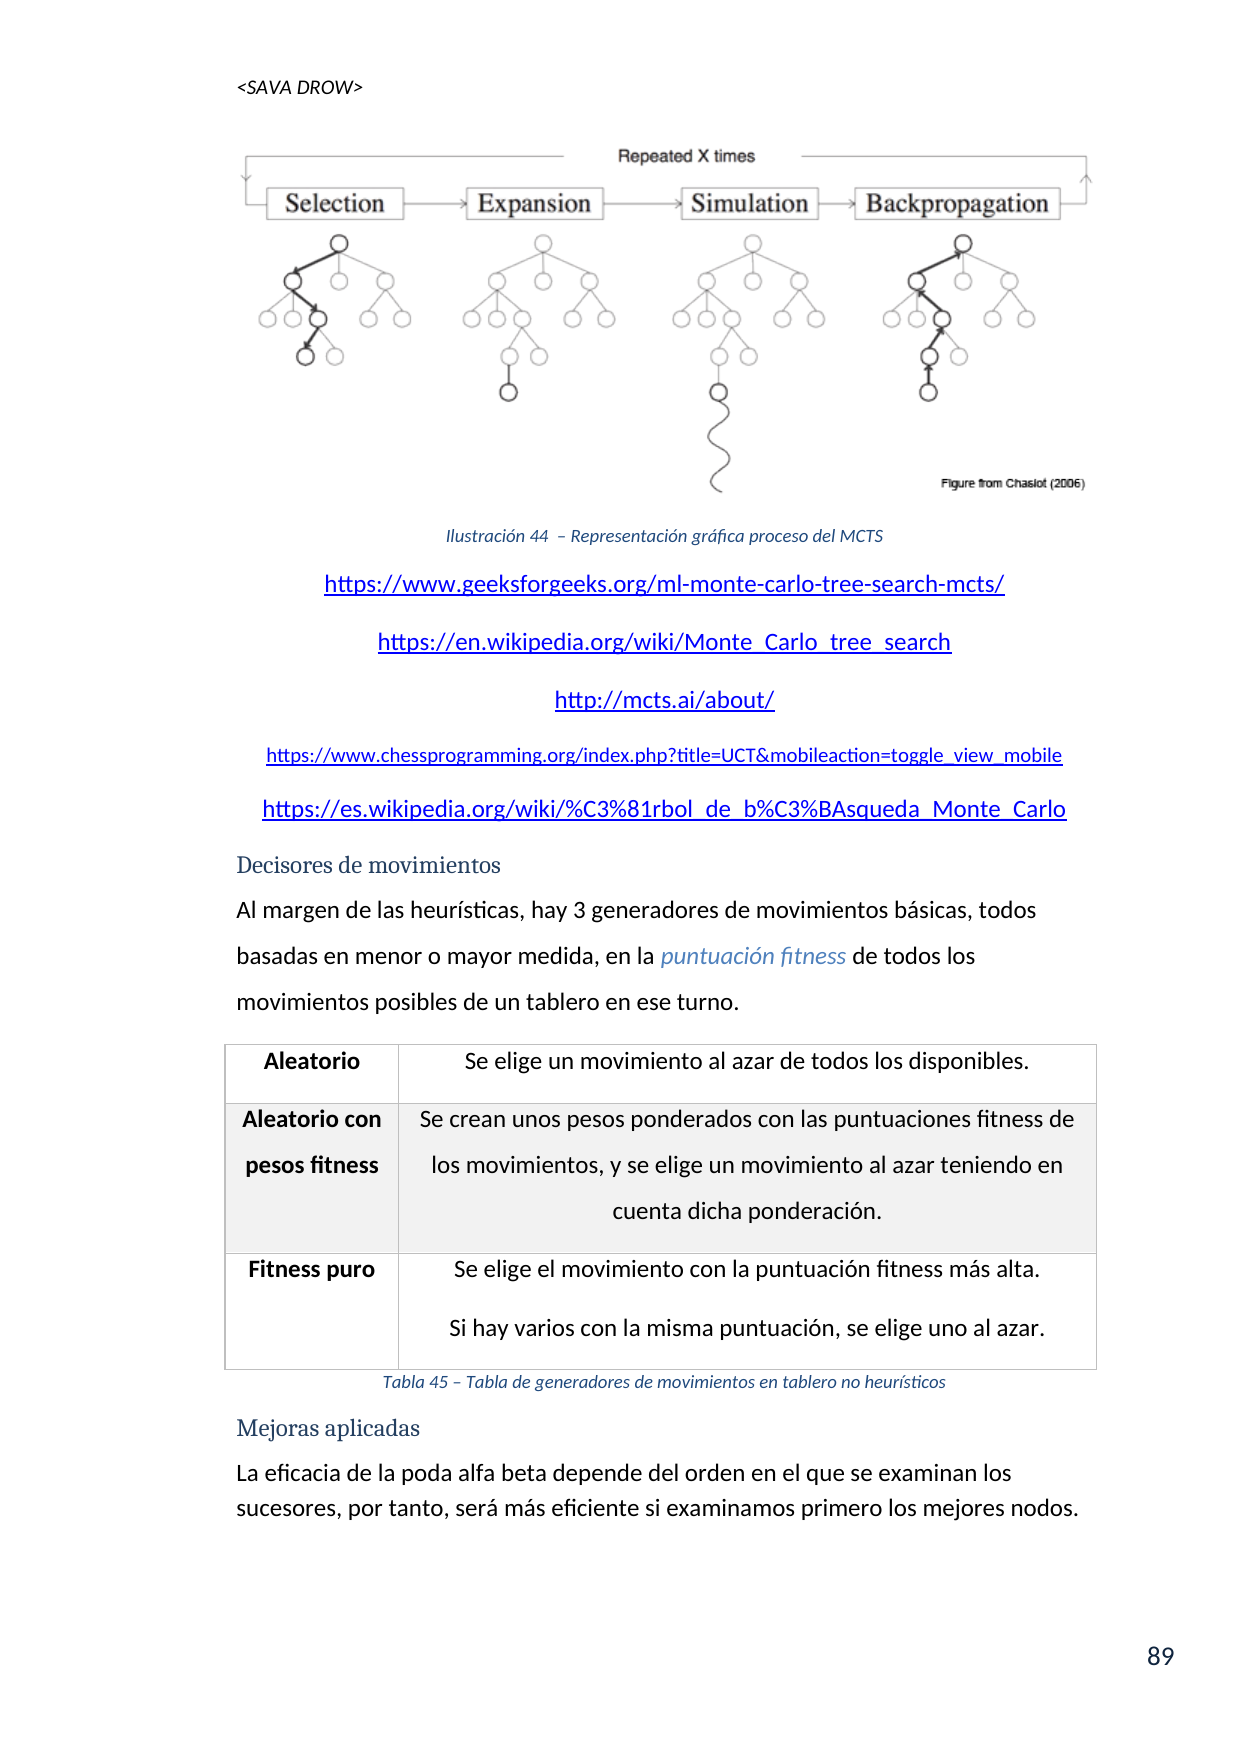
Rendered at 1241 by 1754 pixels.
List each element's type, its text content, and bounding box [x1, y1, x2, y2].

text https://es.wikipedia.org/wiki/%C3%81rbol_de_b%C3%BAsqueda_Monte_Carlo [236, 793, 1092, 824]
table_header Aleatorio [226, 1045, 398, 1103]
text Al margen de las heurísticas, hay 3 generadores de movimientos básicas, todos basadas en menor o mayor medida, en la puntuación fitness de todos los movimientos posibles de un tablero en ese turno. [236, 894, 1092, 1017]
picture [236, 147, 1093, 497]
text https://www.chessprogramming.org/index.php?title=UCT&mobileaction=toggle_view_mobile [236, 743, 1092, 768]
table_cell Se crean unos pesos ponderados con las puntuaciones fitness de los movimientos, y se elige un movimiento al azar teniendo en cuenta dicha ponderación. [399, 1104, 1096, 1252]
text http://mcts.ai/about/ [236, 684, 1092, 715]
text https://www.geeksforgeeks.org/ml-monte-carlo-tree-search-mcts/ [236, 568, 1092, 598]
table_header Se elige un movimiento al azar de todos los disponibles. [399, 1045, 1096, 1103]
subtitle Decisores de movimientos [236, 851, 1092, 880]
text https://en.wikipedia.org/wiki/Monte_Carlo_tree_search [236, 626, 1092, 657]
text La eficacia de la poda alfa beta depende del orden en el que se examinan los sucesores, por tanto, será más eficiente si examinamos primero los mejores nodos. [236, 1457, 1092, 1522]
table_cell Fitness puro [226, 1254, 398, 1369]
table_cell Aleatorio con pesos fitness [226, 1104, 398, 1252]
subtitle Mejoras aplicadas [236, 1414, 1092, 1442]
table_cell Se elige el movimiento con la puntuación fitness más alta. Si hay varios con la misma puntuación, se elige uno al azar. [399, 1254, 1096, 1369]
